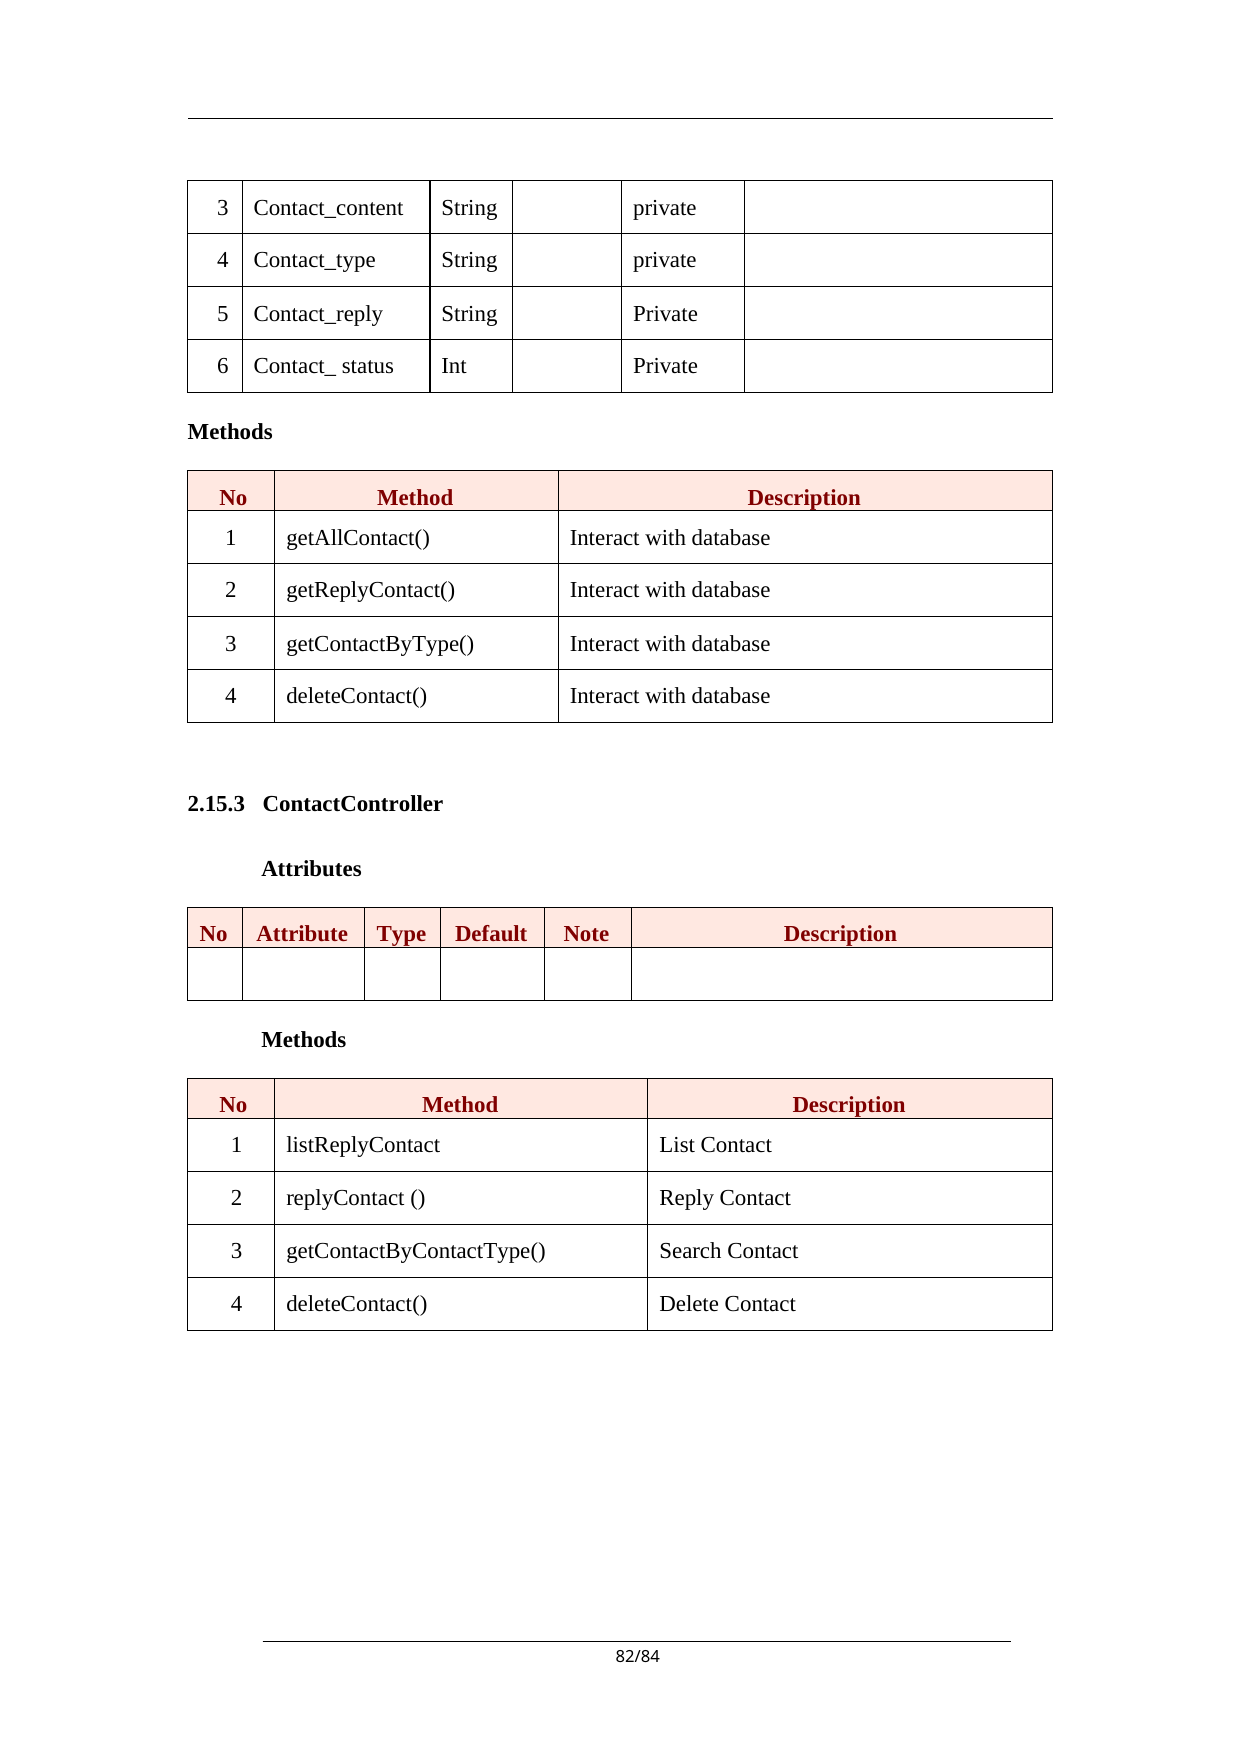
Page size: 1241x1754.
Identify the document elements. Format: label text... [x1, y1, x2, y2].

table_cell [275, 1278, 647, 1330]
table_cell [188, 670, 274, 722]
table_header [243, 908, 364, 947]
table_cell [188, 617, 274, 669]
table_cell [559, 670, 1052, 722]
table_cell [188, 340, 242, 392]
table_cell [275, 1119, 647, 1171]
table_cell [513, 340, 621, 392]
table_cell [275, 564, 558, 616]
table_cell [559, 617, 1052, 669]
subtitle Methods [261, 1026, 1053, 1052]
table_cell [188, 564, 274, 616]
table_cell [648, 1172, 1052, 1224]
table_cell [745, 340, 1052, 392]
subtitle Attributes [261, 855, 1053, 881]
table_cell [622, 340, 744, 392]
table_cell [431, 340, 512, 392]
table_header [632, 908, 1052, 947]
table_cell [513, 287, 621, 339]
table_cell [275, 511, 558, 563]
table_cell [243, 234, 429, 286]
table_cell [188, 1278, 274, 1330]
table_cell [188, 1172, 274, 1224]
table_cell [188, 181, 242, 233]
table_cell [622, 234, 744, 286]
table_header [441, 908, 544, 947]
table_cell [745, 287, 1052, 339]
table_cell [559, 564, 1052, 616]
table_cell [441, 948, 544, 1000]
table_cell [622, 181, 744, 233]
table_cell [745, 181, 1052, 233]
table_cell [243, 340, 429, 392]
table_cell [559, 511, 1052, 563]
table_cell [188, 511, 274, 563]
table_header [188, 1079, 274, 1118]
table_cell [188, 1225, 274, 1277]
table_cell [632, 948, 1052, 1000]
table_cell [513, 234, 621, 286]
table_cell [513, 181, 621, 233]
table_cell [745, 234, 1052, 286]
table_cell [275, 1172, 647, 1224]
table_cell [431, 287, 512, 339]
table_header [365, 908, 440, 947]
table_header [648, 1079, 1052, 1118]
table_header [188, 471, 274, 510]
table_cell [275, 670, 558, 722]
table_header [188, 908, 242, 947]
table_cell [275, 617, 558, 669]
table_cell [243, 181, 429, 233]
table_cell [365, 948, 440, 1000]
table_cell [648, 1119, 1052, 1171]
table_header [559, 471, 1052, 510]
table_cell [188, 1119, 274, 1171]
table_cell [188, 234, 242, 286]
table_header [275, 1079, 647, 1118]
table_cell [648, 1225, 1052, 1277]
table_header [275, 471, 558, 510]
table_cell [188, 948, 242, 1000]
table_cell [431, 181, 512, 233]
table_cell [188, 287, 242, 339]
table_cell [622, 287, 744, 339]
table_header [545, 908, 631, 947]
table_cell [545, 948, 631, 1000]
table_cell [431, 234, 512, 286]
subtitle Methods [187, 418, 1053, 444]
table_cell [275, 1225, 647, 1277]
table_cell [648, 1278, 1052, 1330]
subtitle ContactController [187, 790, 1053, 817]
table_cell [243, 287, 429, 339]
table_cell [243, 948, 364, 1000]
